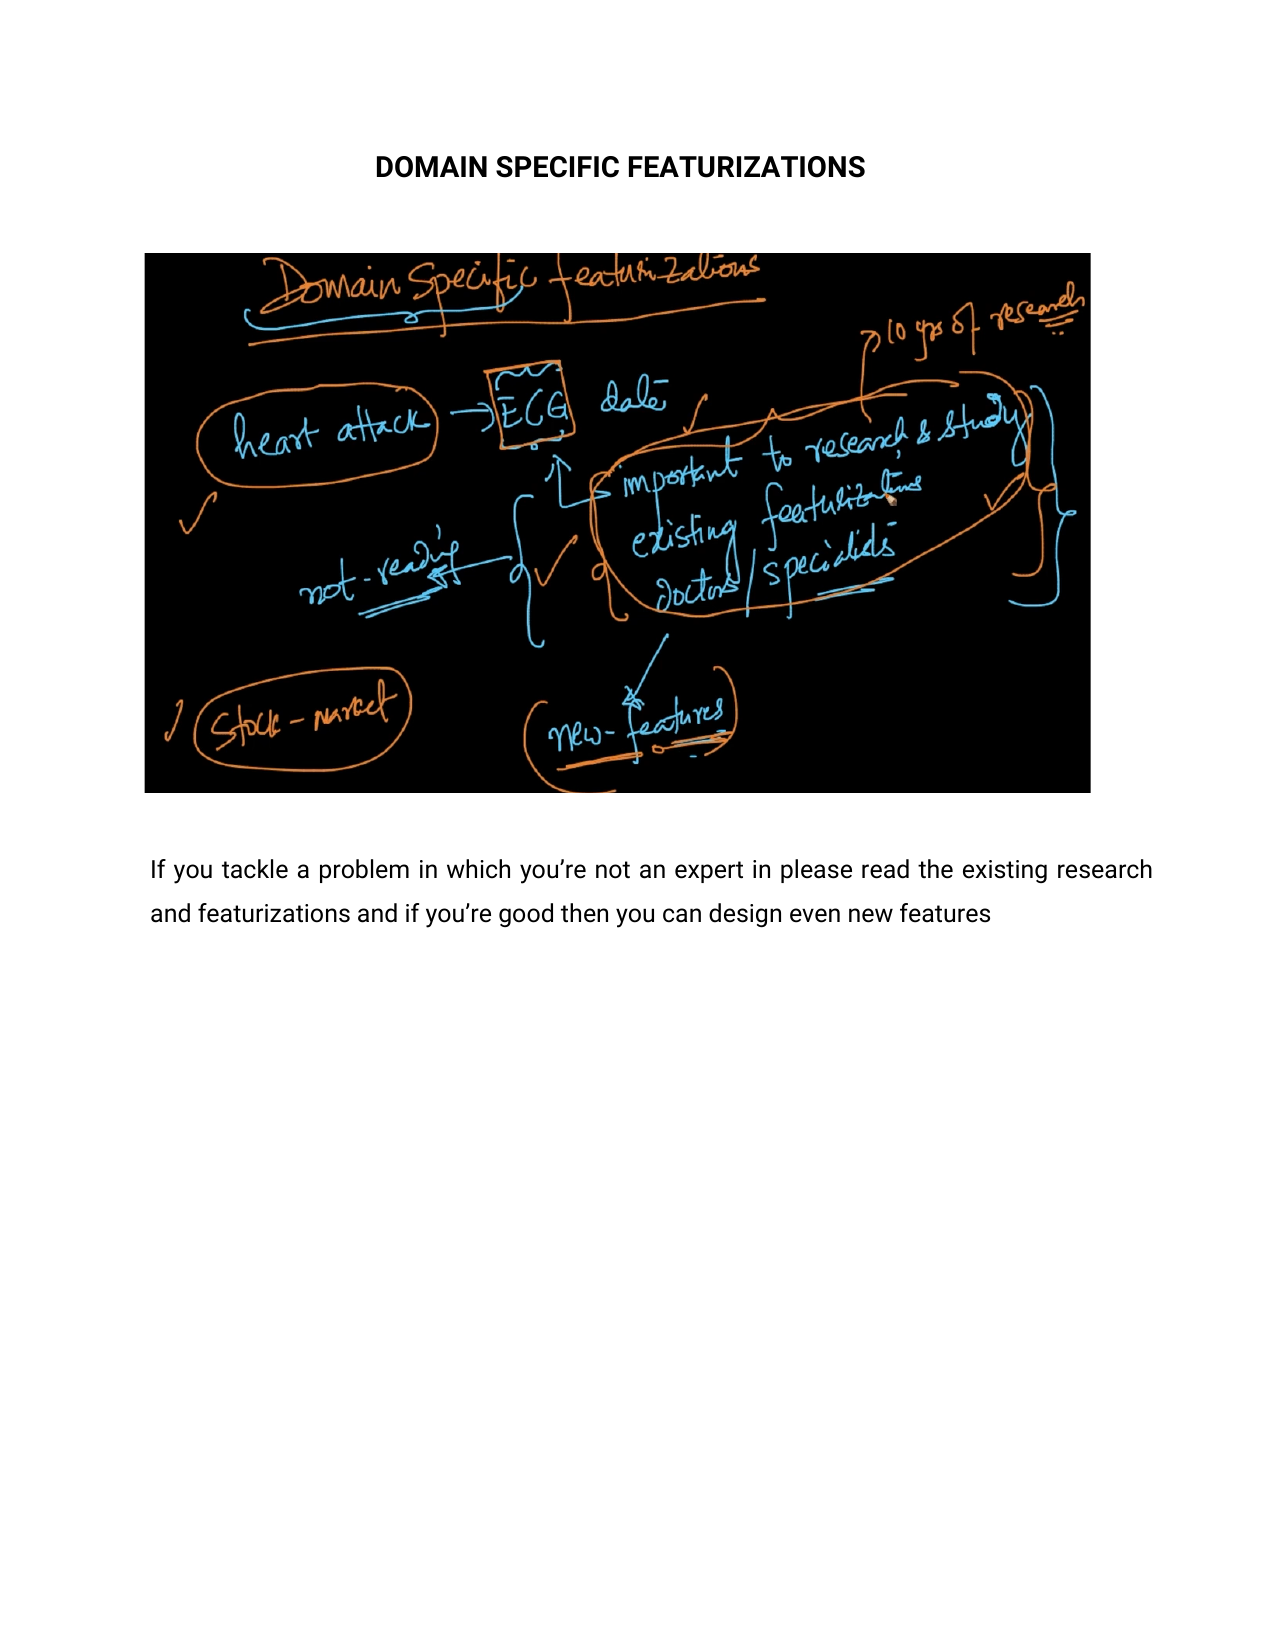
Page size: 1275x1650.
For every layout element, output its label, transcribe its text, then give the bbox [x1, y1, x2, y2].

subtitle DOMAIN SPECIFIC FEATURIZATIONS [300, 150, 1155, 184]
picture [144, 253, 1091, 793]
